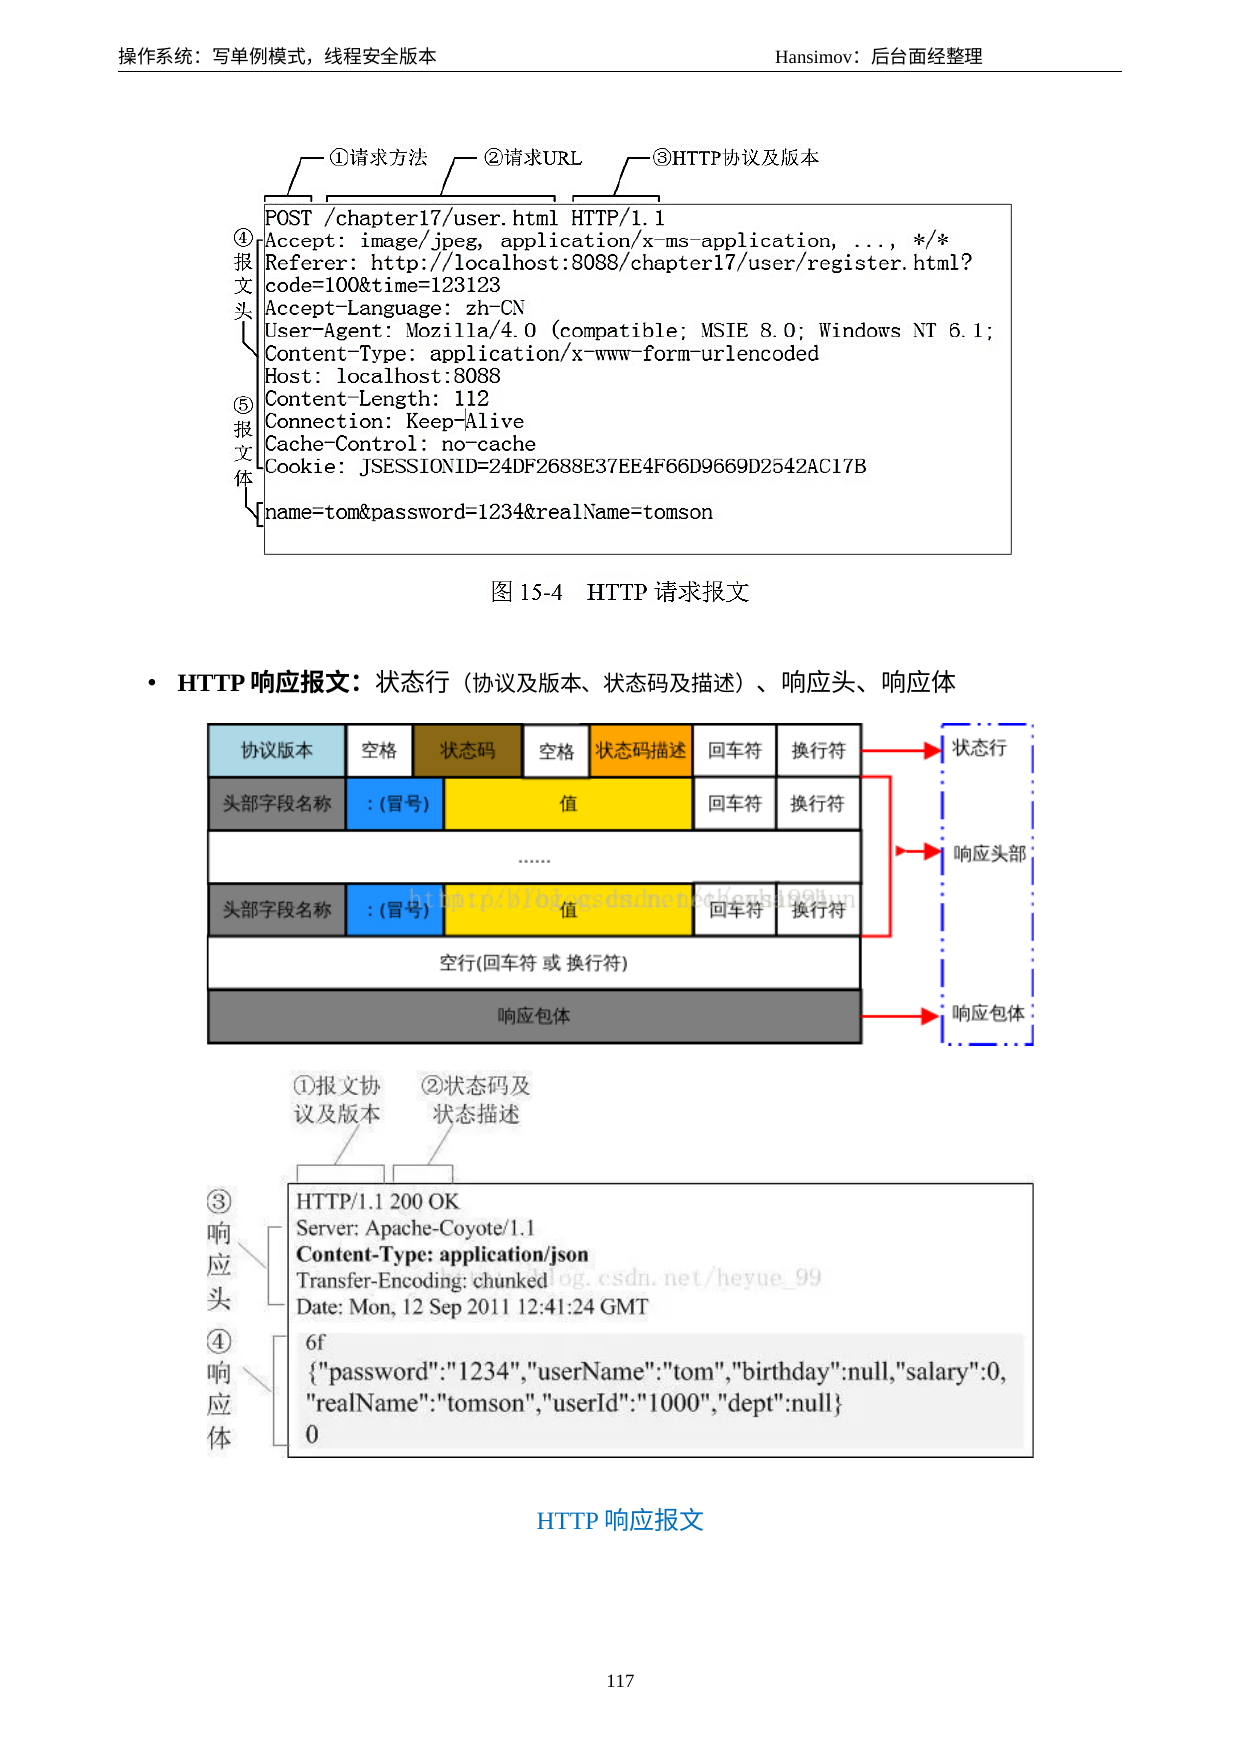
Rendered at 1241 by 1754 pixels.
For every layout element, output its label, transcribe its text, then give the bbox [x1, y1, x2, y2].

text HTTP响应报文 [118, 1485, 1122, 1553]
picture [206, 723, 1034, 1046]
picture [206, 1070, 1034, 1458]
picture [206, 129, 1033, 618]
text HTTP响应报文：状态行（协议及版本、状态码及描述）、响应头、响应体 [148, 646, 1122, 714]
